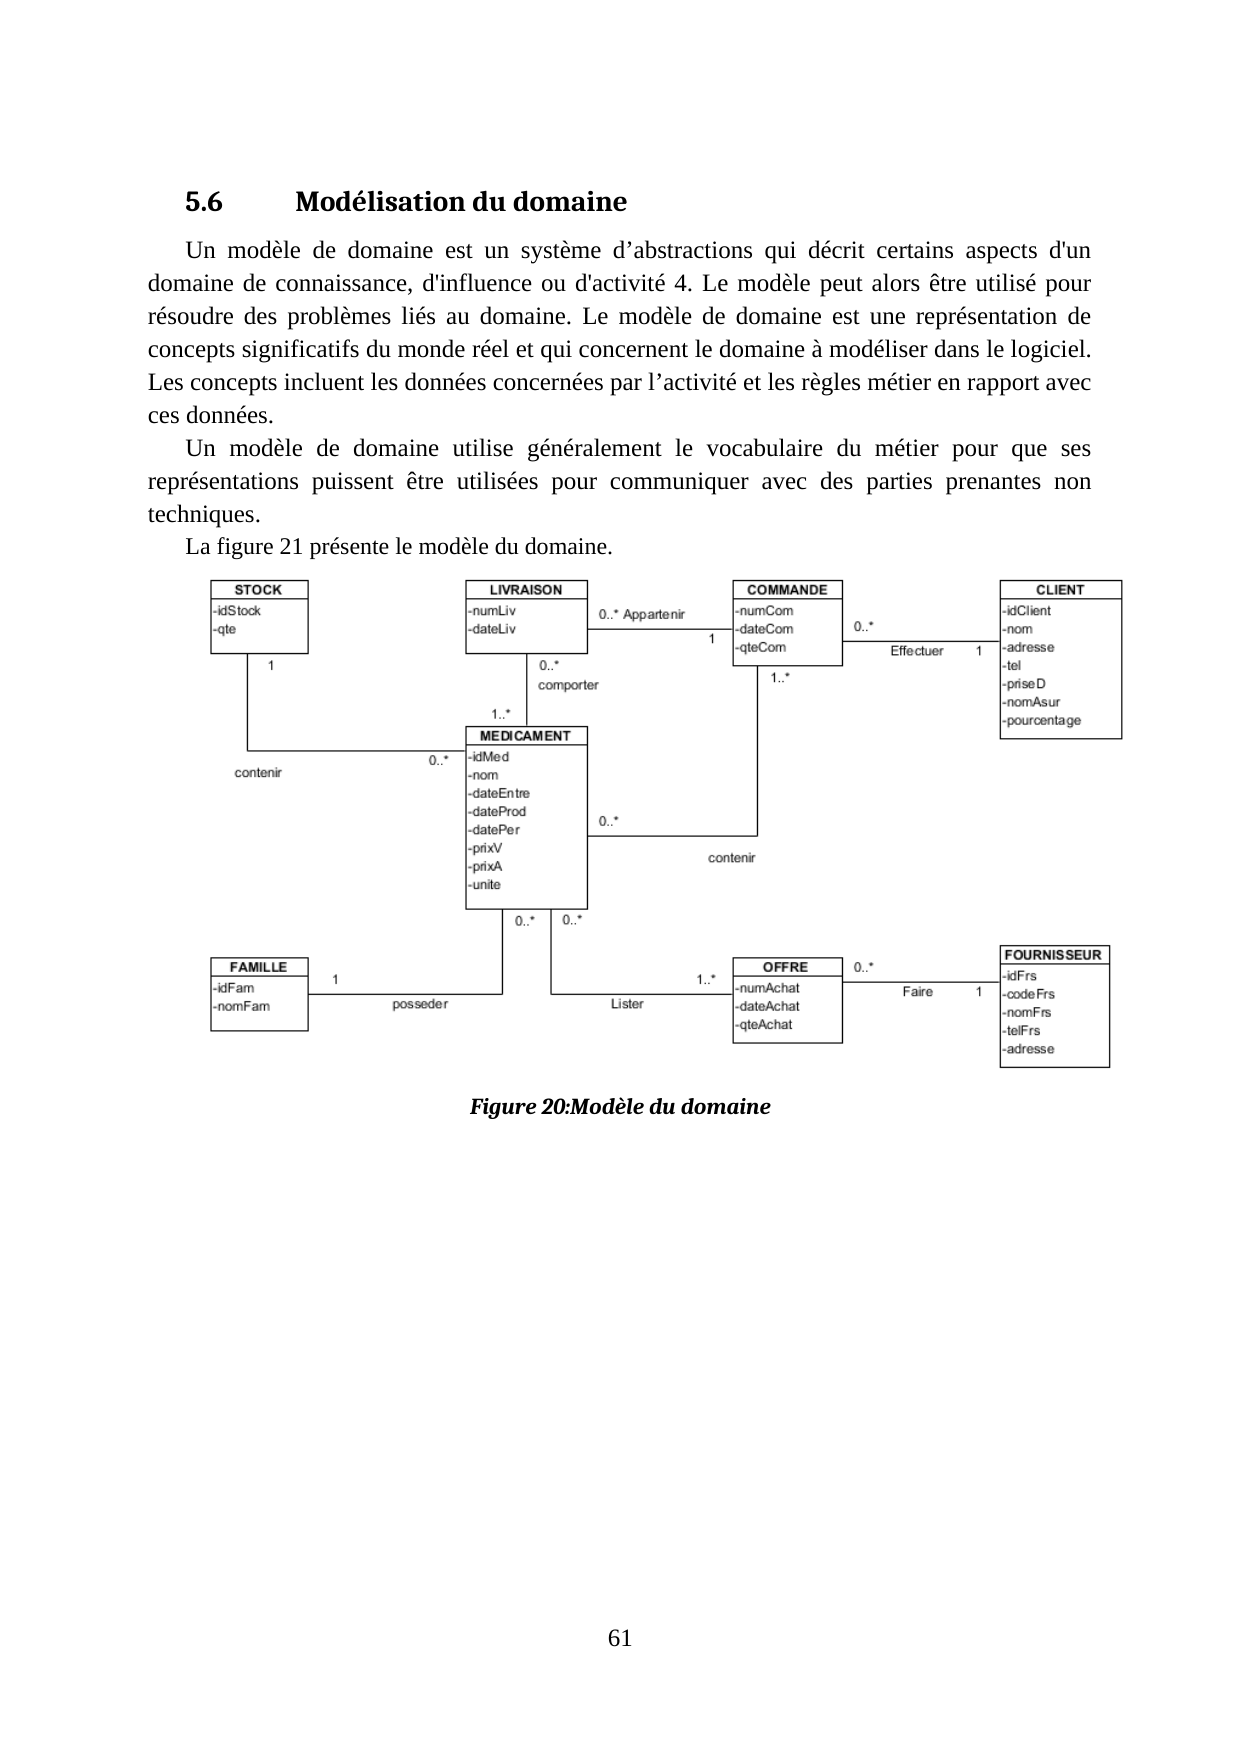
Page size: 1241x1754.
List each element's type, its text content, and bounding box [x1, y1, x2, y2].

picture [185, 564, 1130, 1090]
subtitle Modélisation du domaine [185, 185, 1092, 218]
text Un modèle de domaine est un système d’abstractions qui décrit certains aspects d'un domaine de connaissance, d'influence ou d'activité 4. Le modèle peut alors être utilisé pour résoudre des problèmes liés au domaine. Le modèle de domaine est une représentation de concepts significatifs du monde réel et qui concernent le domaine à modéliser dans le logiciel. Les concepts incluent les données concernées par l’activité et les règles métier en rapport avec ces données. [148, 235, 1092, 429]
text Un modèle de domaine utilise généralement le vocabulaire du métier pour que ses représentations puissent être utilisées pour communiquer avec des parties prenantes non techniques. [148, 433, 1092, 528]
text La figure 21 présente le modèle du domaine. [148, 532, 1092, 560]
